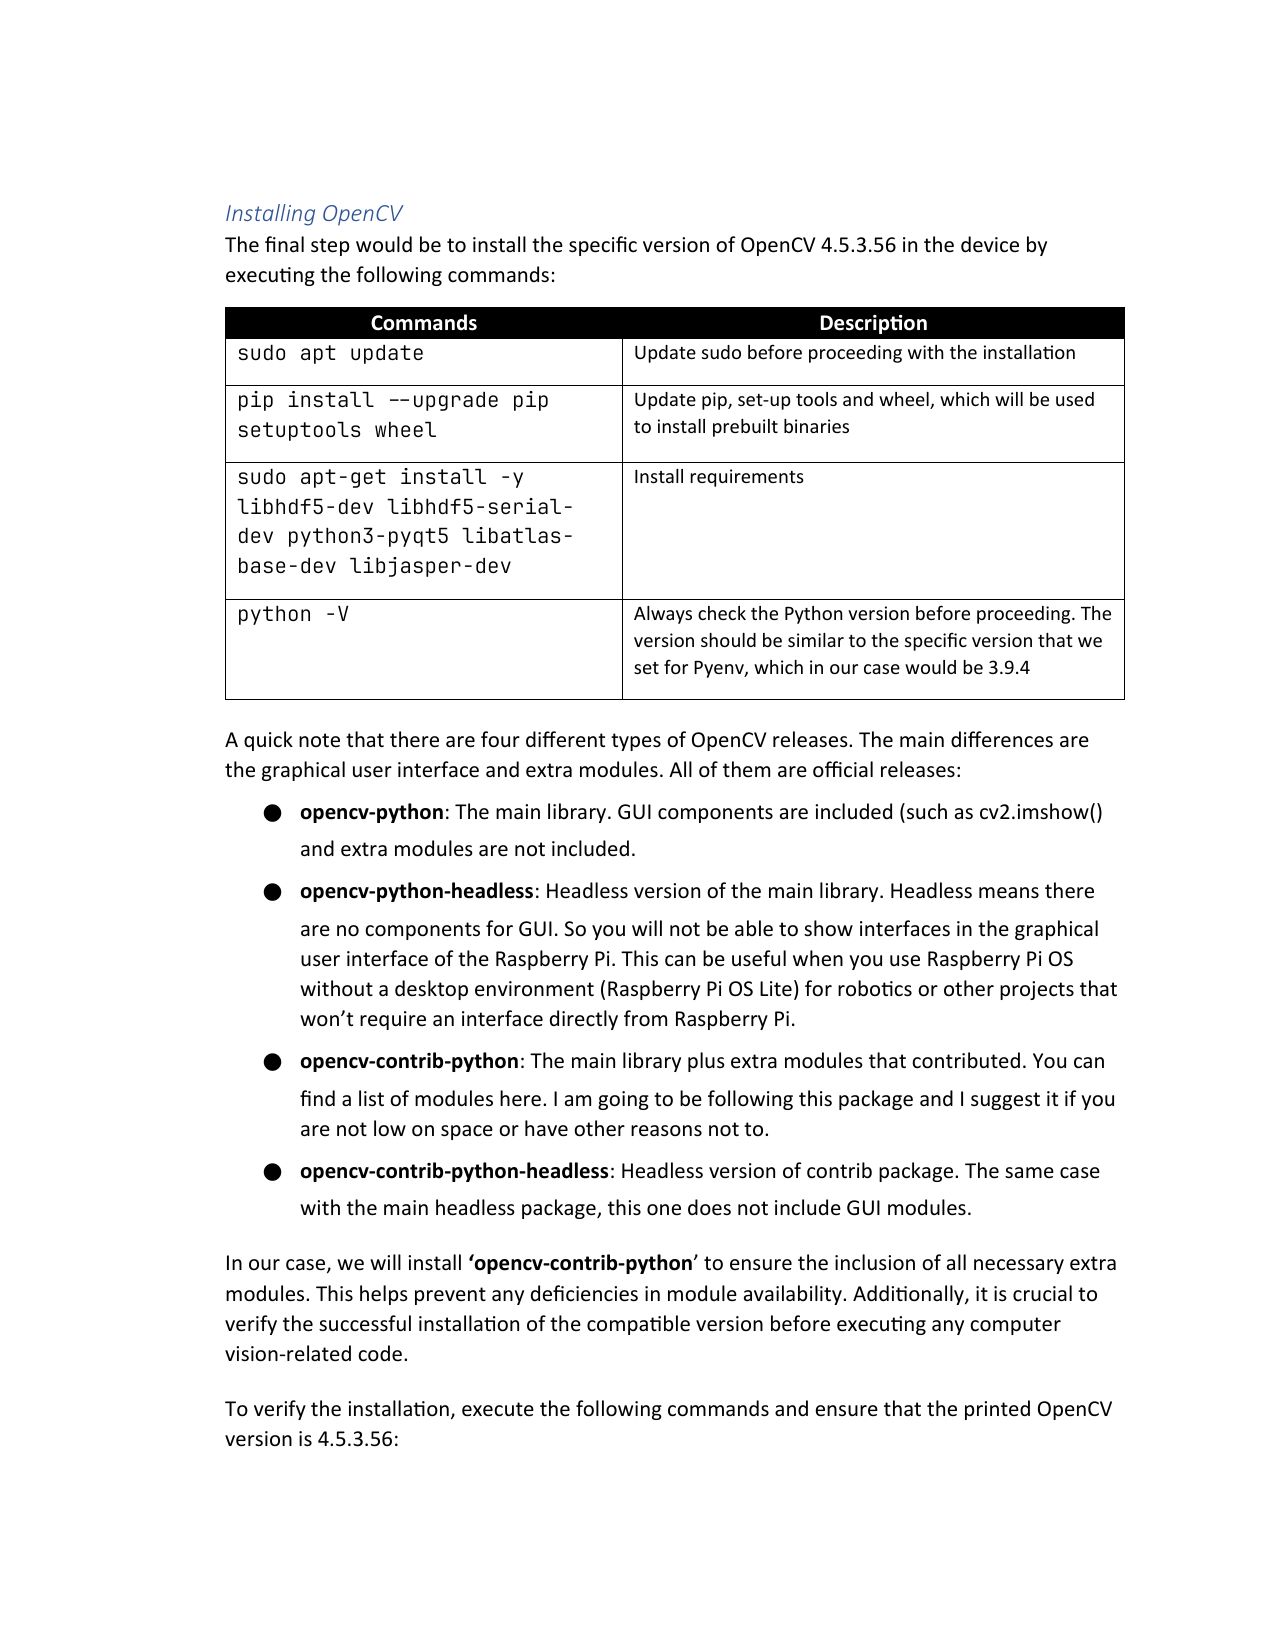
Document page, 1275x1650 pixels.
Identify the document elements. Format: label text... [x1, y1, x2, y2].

table_cell sudo apt-get install -y libhdf5-dev libhdf5-serial-dev python3-pyqt5 libatlas-base-dev libjasper-dev [226, 463, 622, 599]
list opencv-contrib-python: The main library plus extra modules that contributed. You can find a list of modules here. I am going to be following this package and I suggest it if you are not low on space or have other reasons not to. [262, 1034, 1125, 1142]
text To verify the installation, execute the following commands and ensure that the printed OpenCV version is 4.5.3.56: [225, 1394, 1125, 1452]
table_cell sudo apt update [226, 339, 622, 385]
table_cell python -V [226, 600, 622, 699]
table_cell Update pip, set-up tools and wheel, which will be used to install prebuilt binaries [623, 386, 1124, 462]
list opencv-contrib-python-headless: Headless version of contrib package. The same case with the main headless package, this one does not include GUI modules. [262, 1144, 1125, 1221]
table_cell Update sudo before proceeding with the installation [623, 339, 1124, 385]
list opencv-python-headless: Headless version of the main library. Headless means there are no components for GUI. So you will not be able to show interfaces in the graphical user interface of the Raspberry Pi. This can be useful when you use Raspberry Pi OS without a desktop environment (Raspberry Pi OS Lite) for robotics or other projects that won’t require an interface directly from Raspberry Pi. [262, 864, 1125, 1032]
table_cell pip install --upgrade pip setuptools wheel [226, 386, 622, 462]
text The final step would be to install the specific version of OpenCV 4.5.3.56 in the device by executing the following commands: [225, 230, 1125, 288]
table_header Commands [226, 308, 622, 338]
list opencv-python: The main library. GUI components are included (such as cv2.imshow() and extra modules are not included. [262, 785, 1125, 862]
text A quick note that there are four different types of OpenCV releases. The main differences are the graphical user interface and extra modules. All of them are official releases: [225, 725, 1125, 783]
text In our case, we will install ‘opencv-contrib-python’ to ensure the inclusion of all necessary extra modules. This helps prevent any deficiencies in module availability. Additionally, it is crucial to verify the successful installation of the compatible version before executing any computer vision-related code. [225, 1248, 1125, 1367]
table_cell Install requirements [623, 463, 1124, 599]
subtitle Installing OpenCV [225, 197, 1125, 227]
table_header Description [623, 308, 1124, 338]
table_cell Always check the Python version before proceeding. The version should be similar to the specific version that we set for Pyenv, which in our case would be 3.9.4 [623, 600, 1124, 699]
